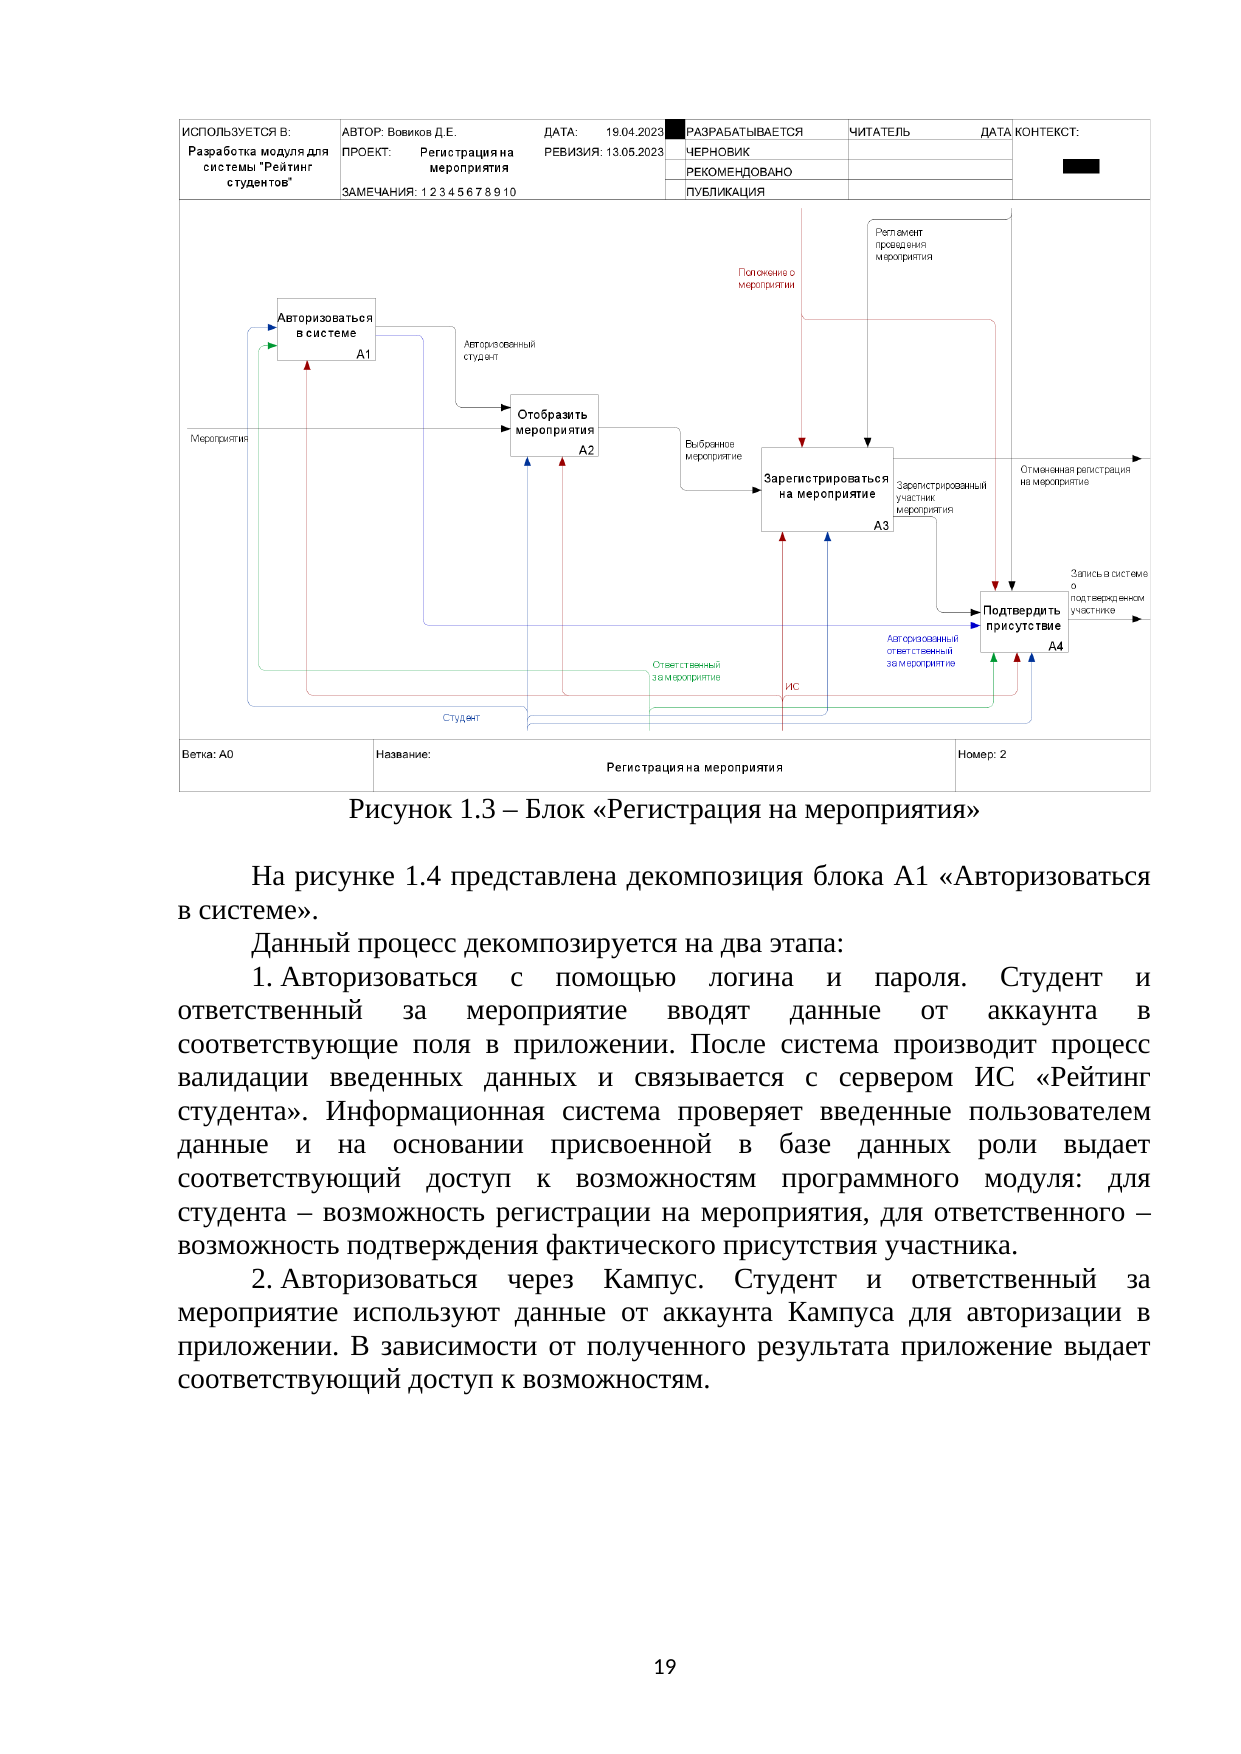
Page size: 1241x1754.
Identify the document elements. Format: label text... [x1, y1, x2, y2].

text На рисунке 1.4 представлена декомпозиция блока А1 «Авторизоваться в системе». [177, 858, 1152, 925]
list Авторизоваться с помощью логина и пароля. Студент и ответственный за мероприятие вводят данные от аккаунта в соответствующие поля в приложении. После система производит процесс валидации введенных данных и связывается с сервером ИС «Рейтинг студента». Информационная система проверяет введенные пользователем данные и на основании присвоенной в базе данных роли выдает соответствующий доступ к возможностям программного модуля: для студента – возможность регистрации на мероприятия, для ответственного – возможность подтверждения фактического присутствия участника. [177, 959, 1152, 1261]
picture [178, 118, 1151, 792]
list Авторизоваться через Кампус. Студент и ответственный за мероприятие используют данные от аккаунта Кампуса для авторизации в приложении. В зависимости от полученного результата приложение выдает соответствующий доступ к возможностям. [177, 1261, 1152, 1395]
text Данный процесс декомпозируется на два этапа: [177, 925, 1152, 959]
text Рисунок 1.3 – Блок «Регистрация на мероприятия» [177, 791, 1152, 825]
